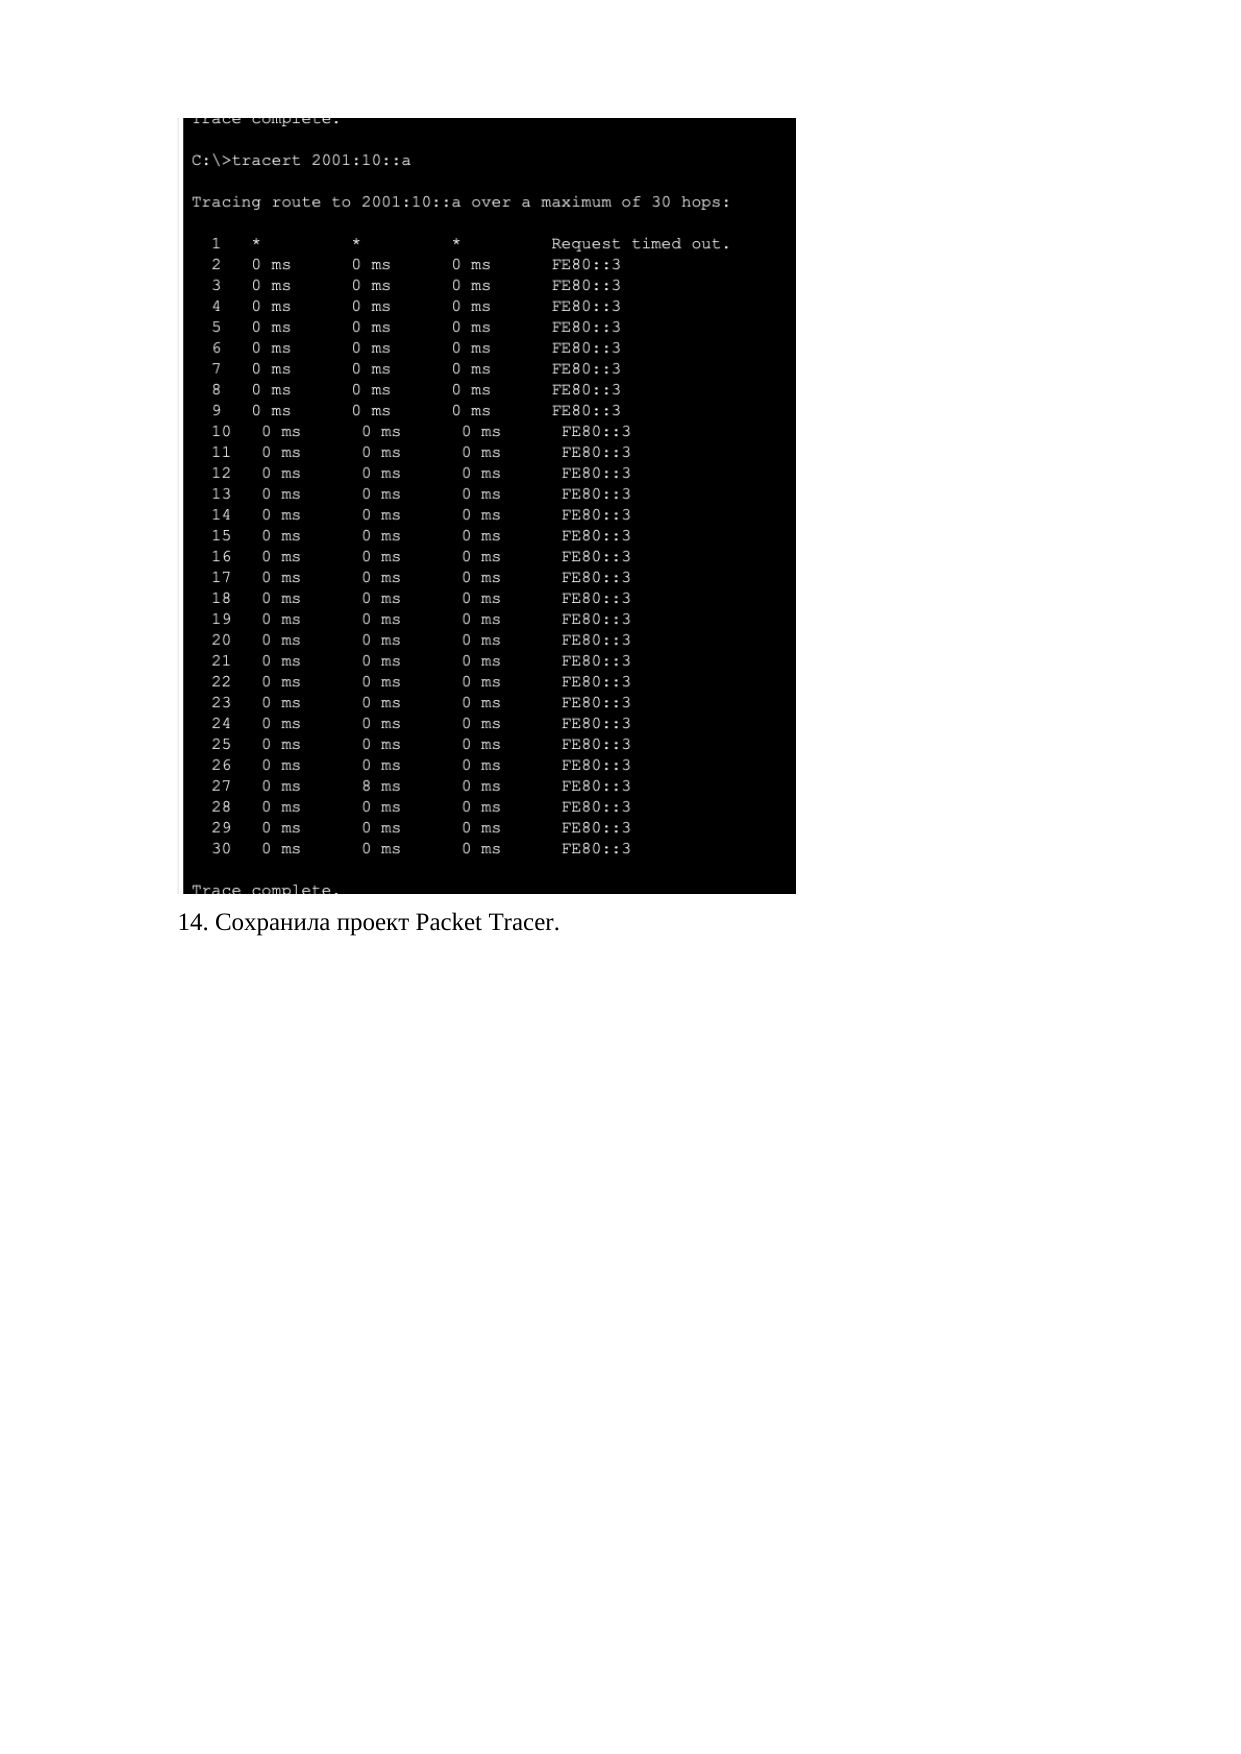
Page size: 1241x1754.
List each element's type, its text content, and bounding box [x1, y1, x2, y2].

text 14. Сохранила проект Packet Tracer. [177, 907, 1152, 936]
picture [177, 118, 796, 894]
